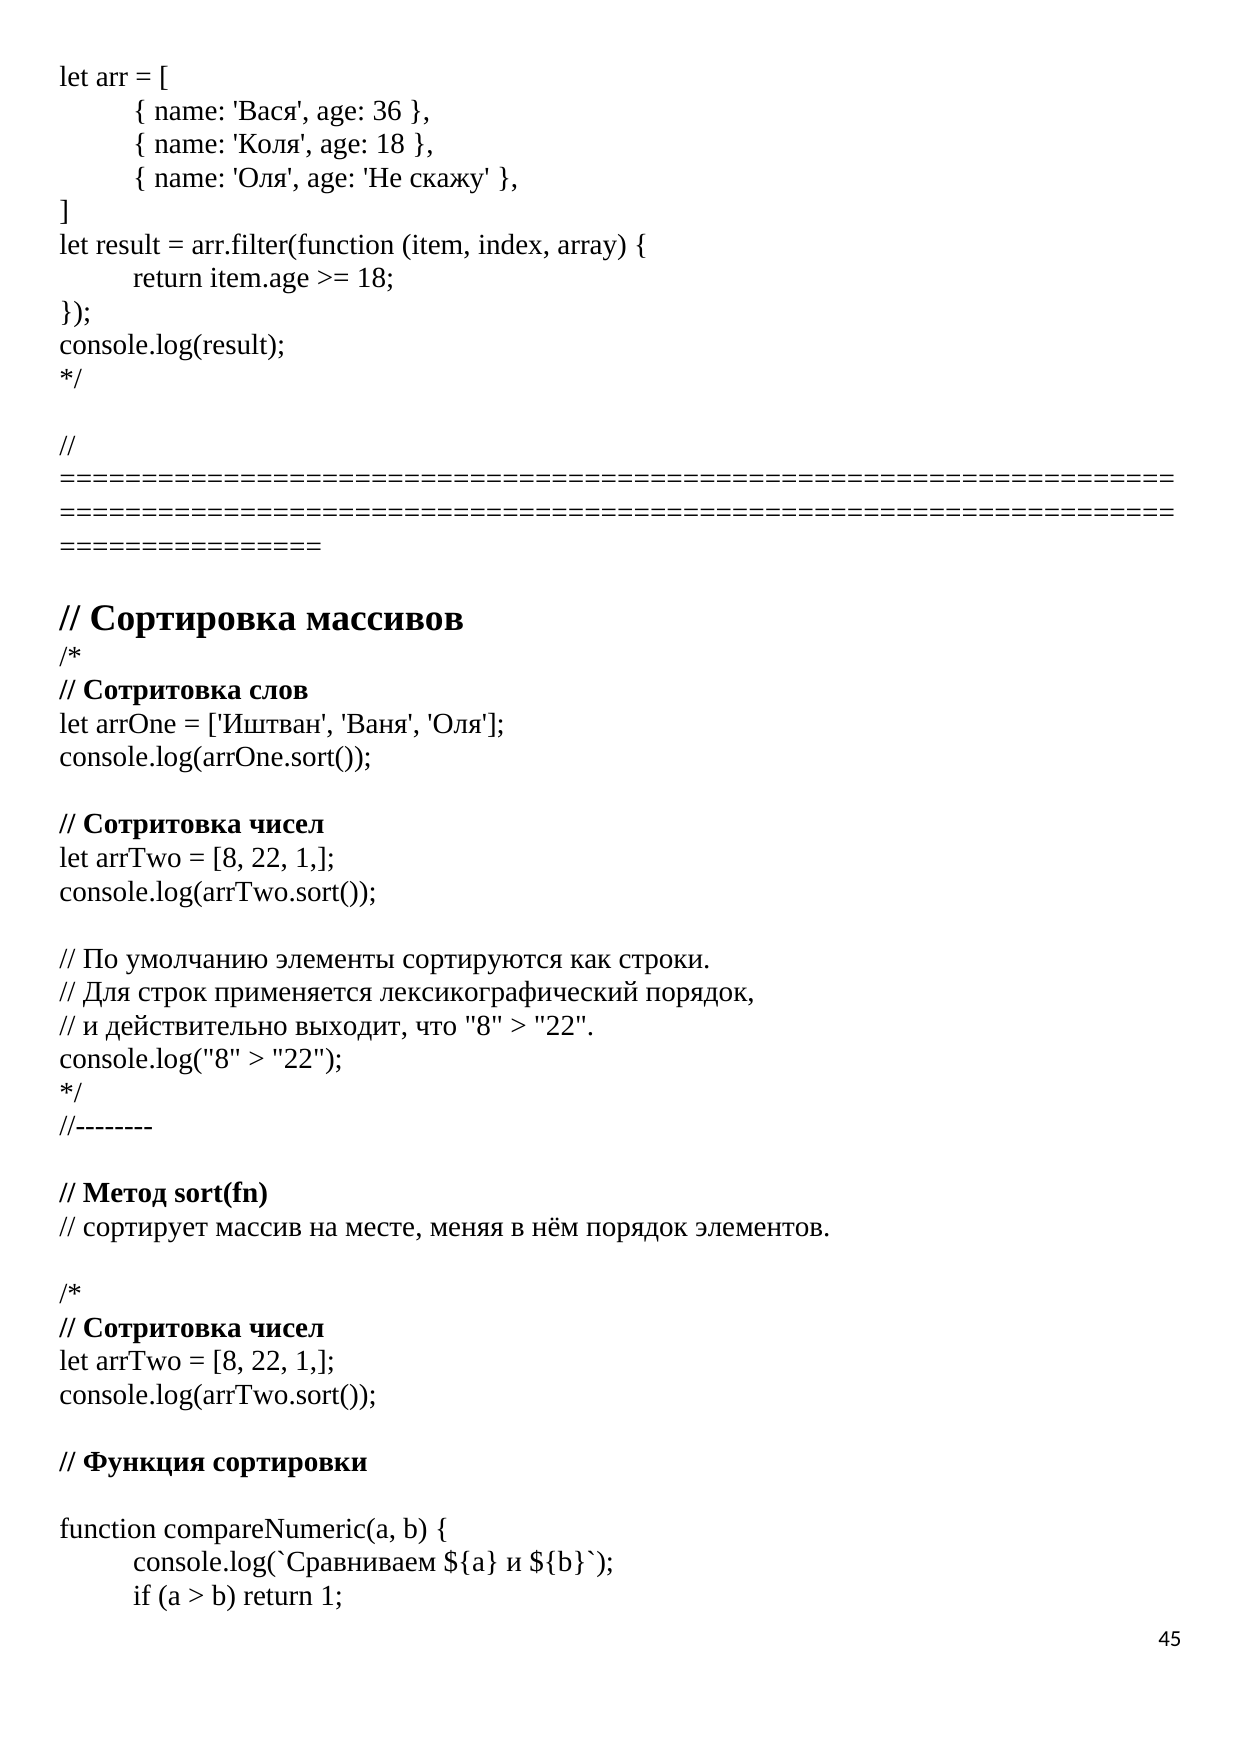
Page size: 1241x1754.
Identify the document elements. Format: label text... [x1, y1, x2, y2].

text let arr = [ [59, 59, 1181, 93]
text function compareNumeric(a, b) { [59, 1511, 1181, 1544]
text /* [59, 1276, 1181, 1310]
text /* [59, 639, 1181, 672]
text // Функция сортировки [59, 1444, 1181, 1477]
text { name: 'Оля', age: 'Не скажу' }, [59, 160, 1181, 193]
text */ [59, 1075, 1181, 1108]
text //======================================================================================================================================================== [59, 428, 1181, 562]
text // По умолчанию элементы сортируются как строки. [59, 941, 1181, 974]
text // Сотритовка чисел [59, 1310, 1181, 1343]
text console.log("8" > "22"); [59, 1041, 1181, 1075]
text let arrOne = ['Иштван', 'Ваня', 'Оля']; [59, 706, 1181, 739]
text console.log(`Сравниваем ${a} и ${b}`); [59, 1544, 1181, 1578]
text // Для строк применяется лексикографический порядок, [59, 974, 1181, 1008]
text let result = arr.filter(function (item, index, array) { [59, 227, 1181, 260]
text console.log(arrOne.sort()); [59, 739, 1181, 773]
text let arrTwo = [8, 22, 1,]; [59, 840, 1181, 874]
text //-------- [59, 1108, 1181, 1142]
text // и действительно выходит, что "8" > "22". [59, 1008, 1181, 1041]
text // Сотритовка чисел [59, 807, 1181, 840]
text console.log(result); [59, 327, 1181, 361]
text return item.age >= 18; [59, 260, 1181, 294]
text // Метод sort(fn) [59, 1176, 1181, 1209]
text ] [59, 193, 1181, 227]
text // Сотритовка слов [59, 672, 1181, 706]
text // Сортировка массивов [59, 596, 1181, 639]
text let arrTwo = [8, 22, 1,]; [59, 1343, 1181, 1377]
text { name: 'Вася', age: 36 }, [59, 93, 1181, 126]
text console.log(arrTwo.sort()); [59, 874, 1181, 907]
text // сортирует массив на месте, меняя в нём порядок элементов. [59, 1209, 1181, 1243]
text */ [59, 361, 1181, 394]
text { name: 'Коля', age: 18 }, [59, 126, 1181, 160]
text console.log(arrTwo.sort()); [59, 1377, 1181, 1410]
text }); [59, 294, 1181, 327]
text if (a > b) return 1; [59, 1578, 1181, 1612]
